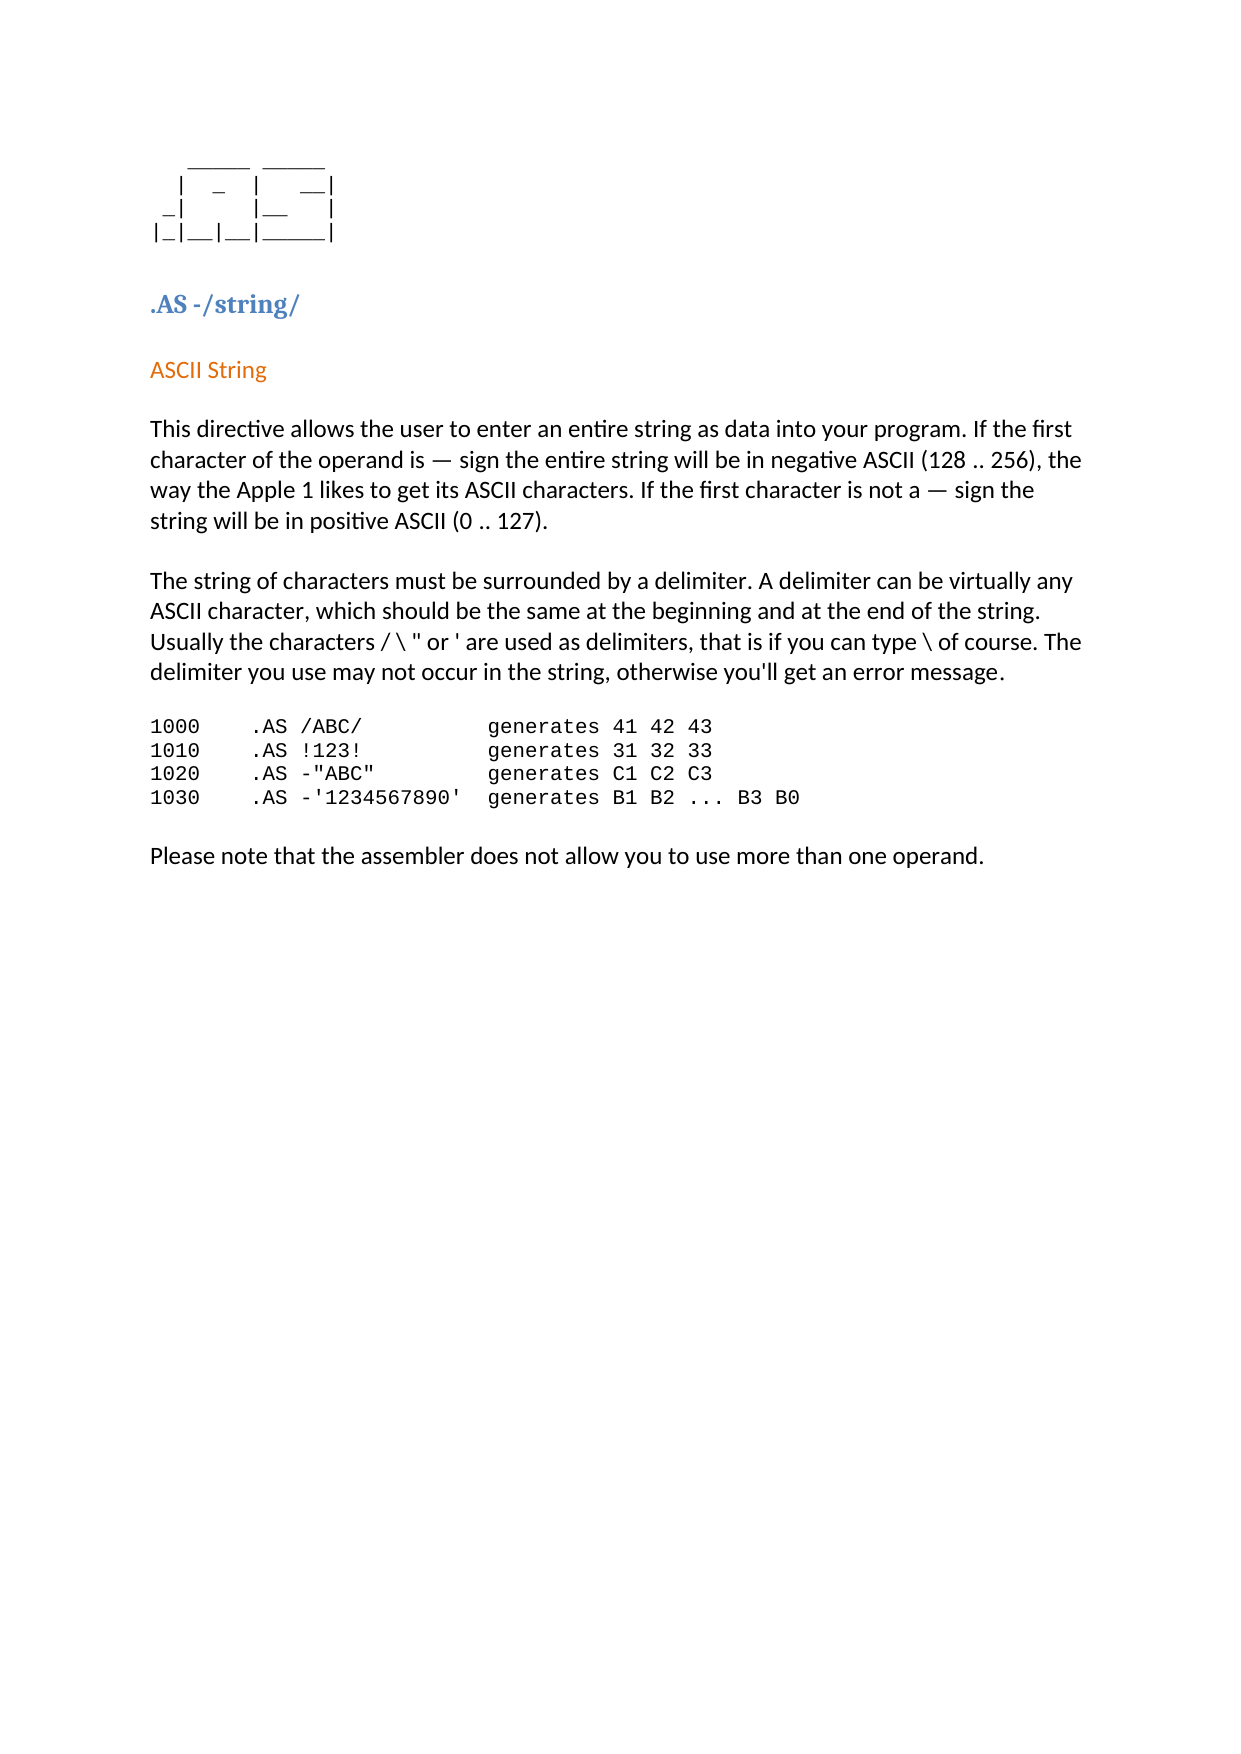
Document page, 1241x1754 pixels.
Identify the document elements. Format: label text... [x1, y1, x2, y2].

text 1000 .AS /ABC/ generates 41 42 43 [150, 716, 1090, 740]
subtitle .AS -/string/ [150, 289, 1090, 320]
text | _ | __| [150, 174, 1090, 197]
text This directive allows the user to enter an entire string as data into your program. If the first character of the operand is — sign the entire string will be in negative ASCII (128 .. 256), the way the Apple 1 likes to get its ASCII characters. If the first character is not a — sign the string will be in positive ASCII (0 .. 127). [150, 414, 1090, 536]
text The string of characters must be surrounded by a delimiter. A delimiter can be virtually any ASCII character, which should be the same at the beginning and at the end of the string. Usually the characters / \ " or ' are used as delimiters, that is if you can type \ of course. The delimiter you use may not occur in the string, otherwise you'll get an error message. [150, 565, 1090, 687]
text 1020 .AS -"ABC" generates C1 C2 C3 [150, 763, 1090, 787]
text 1030 .AS -'1234567890' generates B1 B2 ... B3 B0 [150, 787, 1090, 811]
text |_|__|__|_____| [150, 221, 1090, 244]
text ASCII String [150, 354, 1090, 384]
text Please note that the assembler does not allow you to use more than one operand. [150, 840, 1090, 870]
text _| |__ | [150, 197, 1090, 221]
text _____ _____ [150, 150, 1090, 174]
text 1010 .AS !123! generates 31 32 33 [150, 740, 1090, 763]
